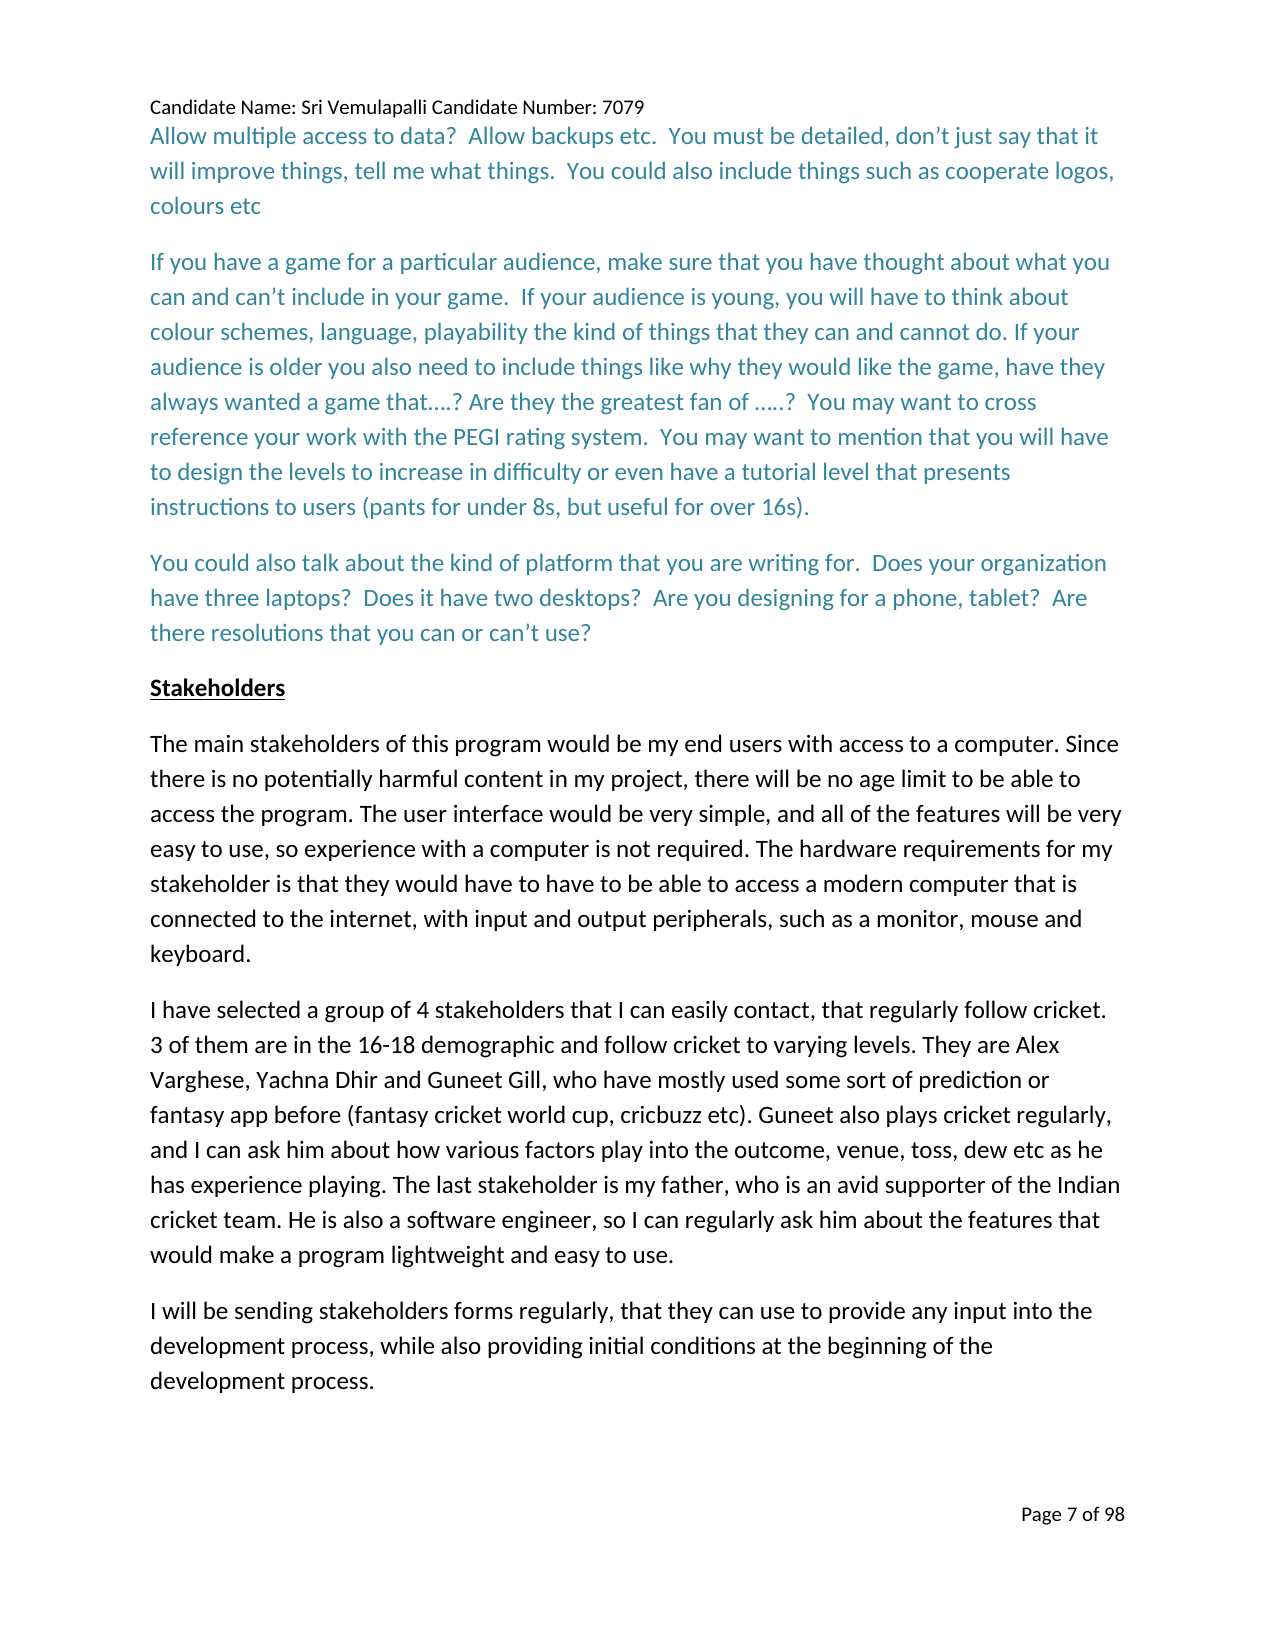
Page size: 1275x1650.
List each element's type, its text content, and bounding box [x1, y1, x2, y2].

text The main stakeholders of this program would be my end users with access to a computer. Since there is no potentially harmful content in my project, there will be no age limit to be able to access the program. The user interface would be very simple, and all of the features will be very easy to use, so experience with a computer is not required. The hardware requirements for my stakeholder is that they would have to have to be able to access a modern computer that is connected to the internet, with input and output peripherals, such as a monitor, mouse and keyboard. [150, 728, 1125, 969]
text If you have a game for a particular audience, make sure that you have thought about what you can and can’t include in your game. If your audience is young, you will have to think about colour schemes, language, playability the kind of things that they can and cannot do. If your audience is older you also need to include things like why they would like the game, have they always wanted a game that….? Are they the greatest fan of …..? You may want to cross reference your work with the PEGI rating system. You may want to mention that you will have to design the levels to increase in difficulty or even have a tutorial level that presents instructions to users (pants for under 8s, but useful for over 16s). [150, 246, 1125, 521]
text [149, 120, 1125, 221]
text I will be sending stakeholders forms regularly, that they can use to provide any input into the development process, while also providing initial conditions at the beginning of the development process. [150, 1295, 1125, 1396]
text I have selected a group of 4 stakeholders that I can easily contact, that regularly follow cricket. 3 of them are in the 16-18 demographic and follow cricket to varying levels. They are Alex Varghese, Yachna Dhir and Guneet Gill, who have mostly used some sort of prediction or fantasy app before (fantasy cricket world cup, cricbuzz etc). Guneet also plays cricket regularly, and I can ask him about how various factors play into the outcome, venue, toss, dew etc as he has experience playing. The last stakeholder is my father, who is an avid supporter of the Indian cricket team. He is also a software engineer, so I can regularly ask him about the features that would make a program lightweight and easy to use. [150, 994, 1125, 1270]
text You could also talk about the kind of platform that you are writing for. Does your organization have three laptops? Does it have two desktops? Are you designing for a phone, tablet? Are there resolutions that you can or can’t use? [150, 547, 1125, 647]
text Stakeholders [150, 672, 1125, 703]
